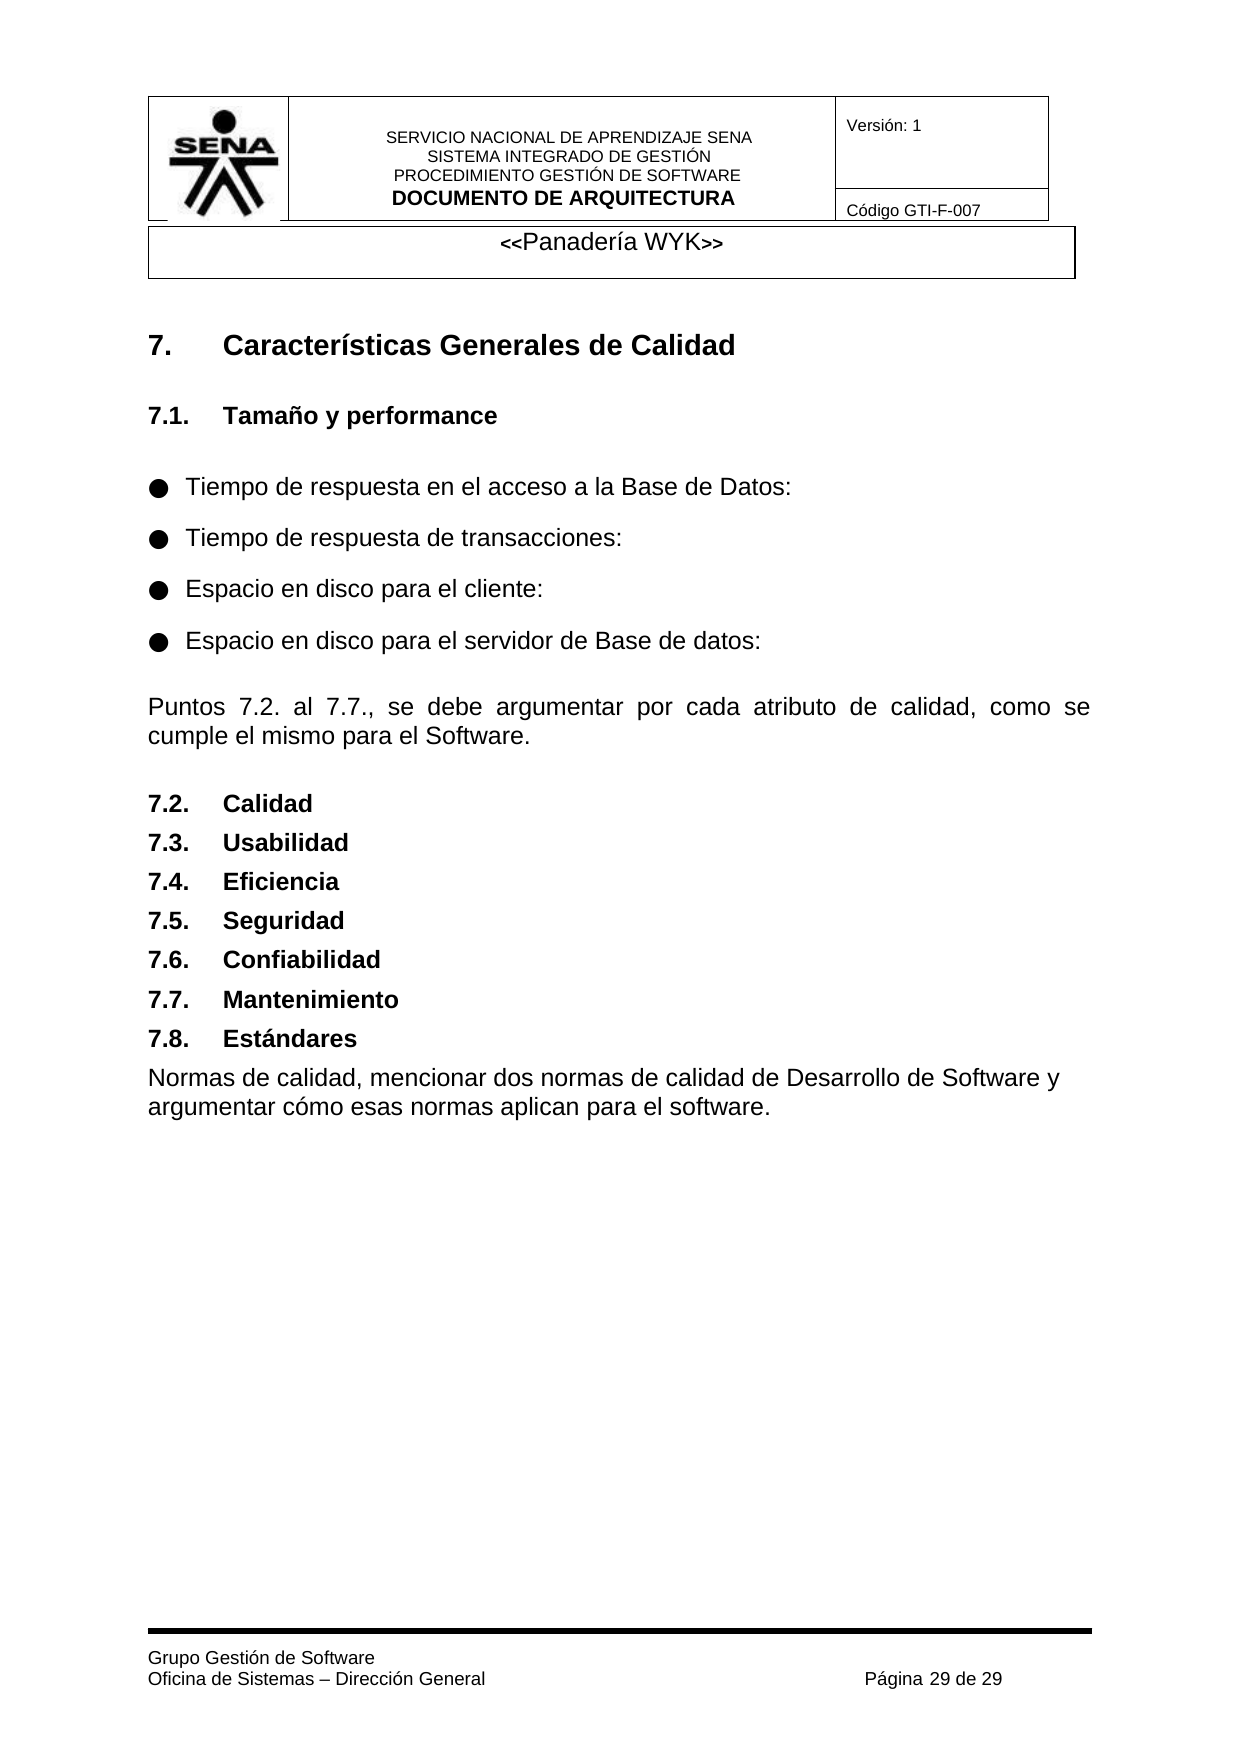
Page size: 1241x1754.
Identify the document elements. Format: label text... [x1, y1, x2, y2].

text Puntos 7.2. al 7.7., se debe argumentar por cada atributo de calidad, como se cumple el mismo para el Software. [148, 692, 1092, 750]
subtitle Características Generales de Calidad [148, 328, 1092, 362]
list Espacio en disco para el cliente: [148, 561, 1092, 612]
subtitle Calidad [148, 789, 1092, 818]
subtitle Seguridad [148, 906, 1092, 935]
subtitle Eficiencia [148, 867, 1092, 896]
subtitle Mantenimiento [148, 985, 1092, 1013]
list Tiempo de respuesta en el acceso a la Base de Datos: [148, 458, 1092, 510]
subtitle Usabilidad [148, 828, 1092, 857]
list Espacio en disco para el servidor de Base de datos: [148, 612, 1092, 663]
list Tiempo de respuesta de transacciones: [148, 510, 1092, 561]
picture [167, 106, 281, 221]
text Normas de calidad, mencionar dos normas de calidad de Desarrollo de Software y argumentar cómo esas normas aplican para el software. [148, 1063, 1092, 1121]
subtitle Confiabilidad [148, 946, 1092, 974]
subtitle Estándares [148, 1024, 1092, 1053]
subtitle Tamaño y performance [148, 401, 1092, 430]
